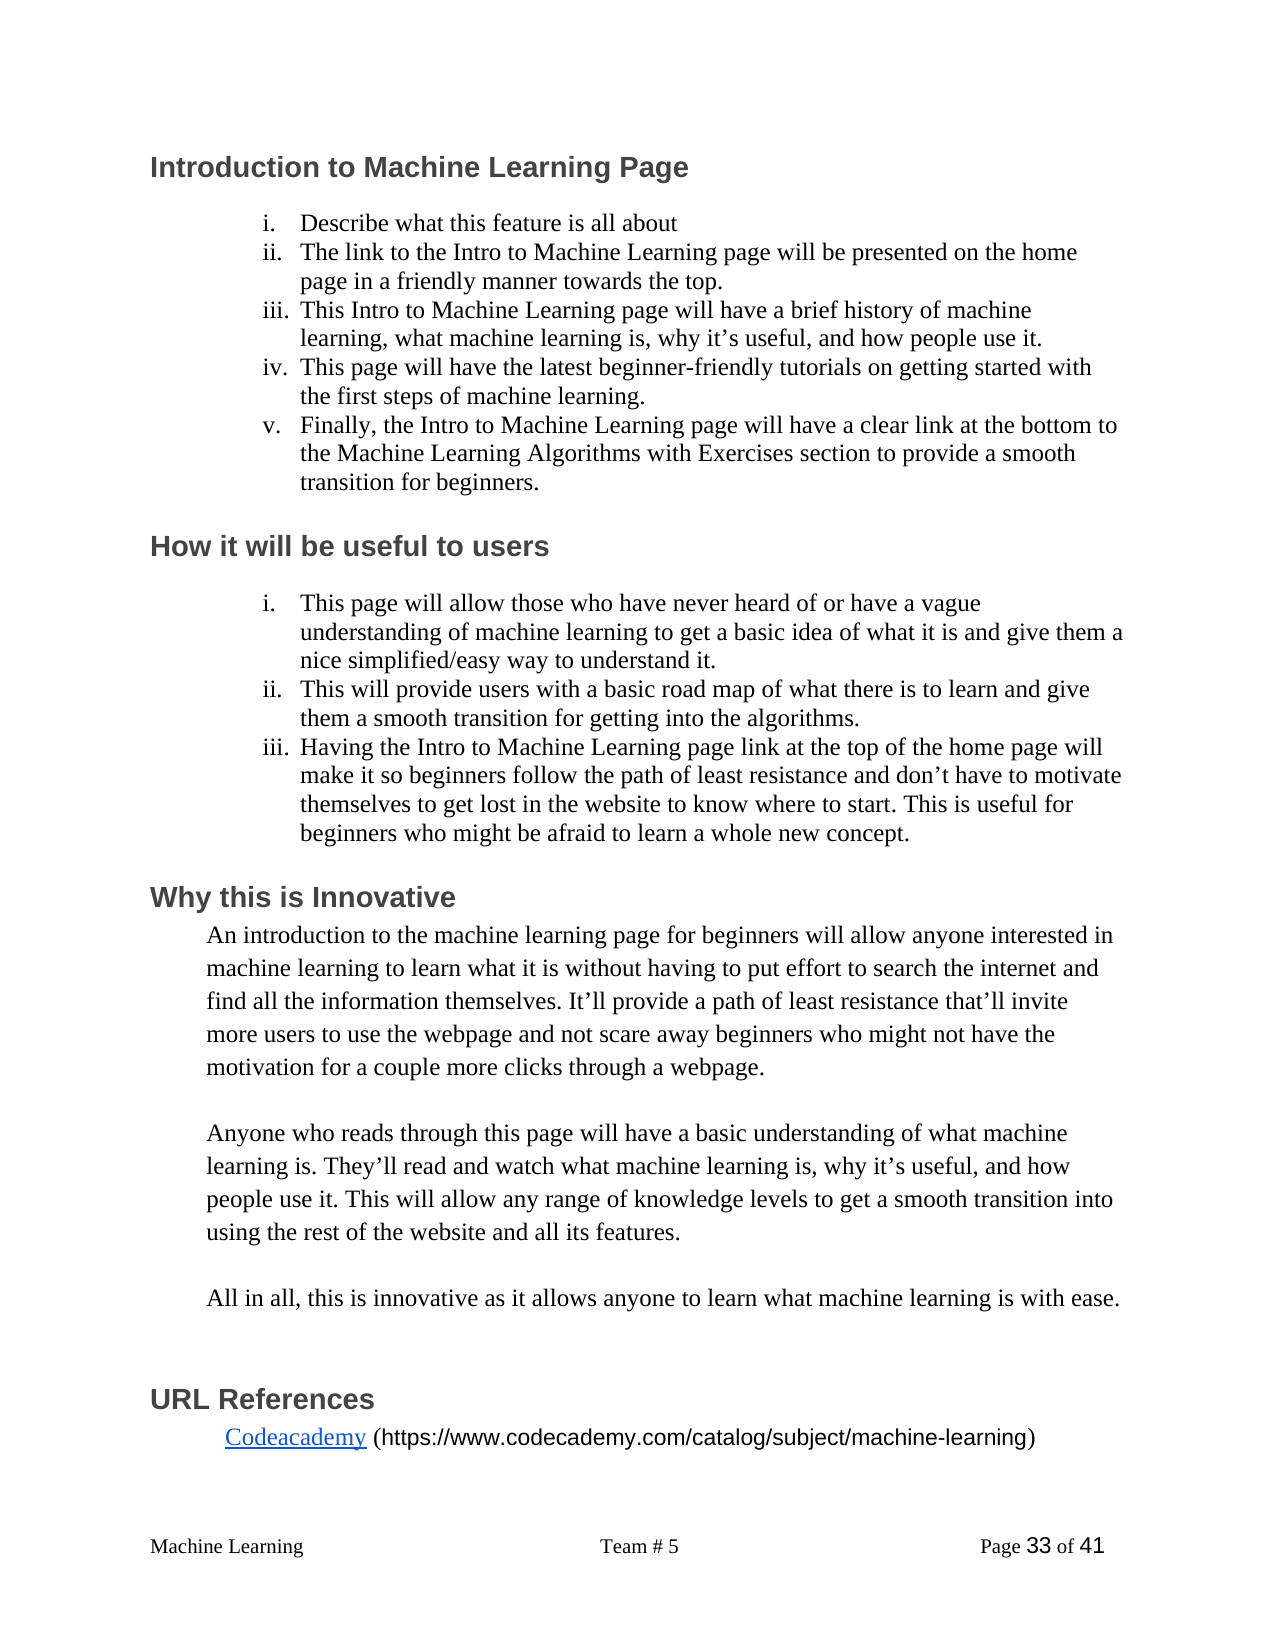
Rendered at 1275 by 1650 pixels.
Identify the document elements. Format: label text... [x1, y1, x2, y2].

text An introduction to the machine learning page for beginners will allow anyone interested in machine learning to learn what it is without having to put effort to search the internet and find all the information themselves. It’ll provide a path of least resistance that’ll invite more users to use the webpage and not scare away beginners who might not have the motivation for a couple more clicks through a webpage. [206, 920, 1125, 1081]
subtitle Why this is Innovative [150, 880, 1125, 913]
text Anyone who reads through this page will have a basic understanding of what machine learning is. They’ll read and watch what machine learning is, why it’s useful, and how people use it. This will allow any range of knowledge levels to get a smooth transition into using the rest of the website and all its features. [206, 1118, 1125, 1246]
list Finally, the Intro to Machine Learning page will have a clear link at the bottom to the Machine Learning Algorithms with Exercises section to provide a smooth transition for beginners. [262, 410, 1125, 496]
list The link to the Intro to Machine Learning page will be presented on the home page in a friendly manner towards the top. [262, 237, 1125, 295]
list This will provide users with a basic road map of what there is to learn and give them a smooth transition for getting into the algorithms. [262, 674, 1125, 732]
list Having the Intro to Machine Learning page link at the top of the home page will make it so beginners follow the path of least resistance and don’t have to motivate themselves to get lost in the website to know where to start. This is useful for beginners who might be afraid to learn a whole new concept. [262, 732, 1125, 847]
subtitle Introduction to Machine Learning Page [150, 150, 1125, 183]
subtitle How it will be useful to users [150, 529, 1125, 563]
list This page will have the latest beginner-friendly tutorials on getting started with the first steps of machine learning. [262, 352, 1125, 410]
subtitle URL References [150, 1382, 1125, 1416]
list This Intro to Machine Learning page will have a brief history of machine learning, what machine learning is, why it’s useful, and how people use it. [262, 295, 1125, 352]
text Codeacademy (https://www.codecademy.com/catalog/subject/machine-learning) [150, 1422, 1125, 1451]
list Describe what this feature is all about [262, 208, 1125, 237]
list This page will allow those who have never heard of or have a vague understanding of machine learning to get a basic idea of what it is and give them a nice simplified/easy way to understand it. [262, 588, 1125, 674]
text All in all, this is innovative as it allows anyone to learn what machine learning is with ease. [206, 1283, 1125, 1312]
